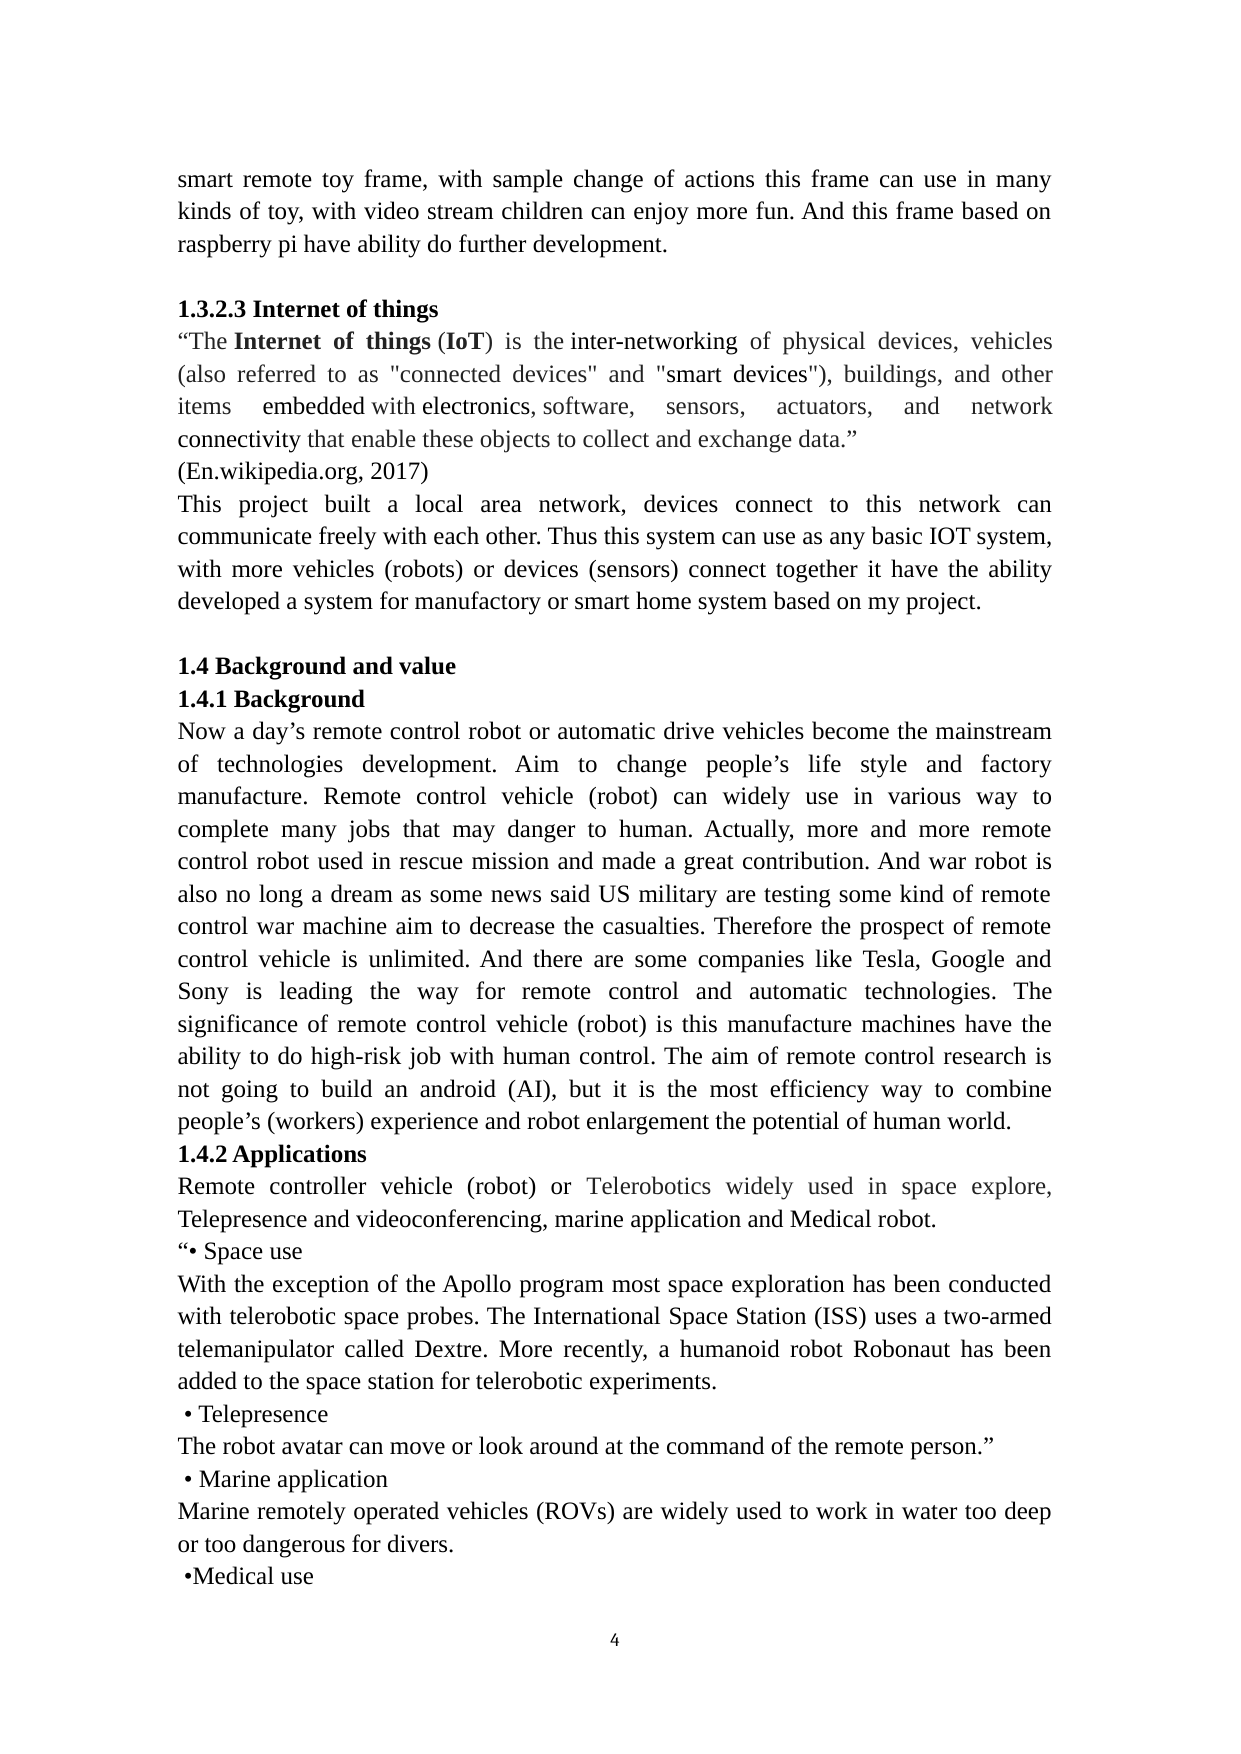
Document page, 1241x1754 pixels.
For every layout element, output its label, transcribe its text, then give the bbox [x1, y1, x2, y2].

text This project built a local area network, devices connect to this network can communicate freely with each other. Thus this system can use as any basic IOT system, with more vehicles (robots) or devices (sensors) connect together it have the ability developed a system for manufactory or smart home system based on my project. [177, 487, 1053, 617]
text “The Internet of things (IoT) is the inter-networking of physical devices, vehicles (also referred to as "connected devices" and "smart devices"), buildings, and other items embedded with electronics, software, sensors, actuators, and network connectivity that enable these objects to collect and exchange data.” [177, 420, 1053, 454]
text • Marine application [177, 1462, 1053, 1494]
text 1.4.2 Applications [177, 1137, 1053, 1169]
text • Telepresence [177, 1397, 1053, 1429]
text With the exception of the Apollo program most space exploration has been conducted with telerobotic space probes. The International Space Station (ISS) uses a two-armed telemanipulator called Dextre. More recently, a humanoid robot Robonaut has been added to the space station for telerobotic experiments. [177, 1267, 1053, 1397]
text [177, 162, 1053, 259]
text (En.wikipedia.org, 2017) [177, 454, 1053, 487]
text 1.4.1 Background [177, 682, 1053, 714]
text “• Space use [177, 1234, 1053, 1267]
text Now a day’s remote control robot or automatic drive vehicles become the mainstream of technologies development. Aim to change people’s life style and factory manufacture. Remote control vehicle (robot) can widely use in various way to complete many jobs that may danger to human. Actually, more and more remote control robot used in rescue mission and made a great contribution. And war robot is also no long a dream as some news said US military are testing some kind of remote control war machine aim to decrease the casualties. Therefore the prospect of remote control vehicle is unlimited. And there are some companies like Tesla, Google and Sony is leading the way for remote control and automatic technologies. The significance of remote control vehicle (robot) is this manufacture machines have the ability to do high-risk job with human control. The aim of remote control research is not going to build an android (AI), but it is the most efficiency way to combine people’s (workers) experience and robot enlargement the potential of human world. [177, 714, 1053, 1137]
text 1.4 Background and value [177, 649, 1053, 682]
text The robot avatar can move or look around at the command of the remote person.” [177, 1429, 1053, 1462]
text Remote controller vehicle (robot) or Telerobotics widely used in space explore, Telepresence and videoconferencing, marine application and Medical robot. [177, 1169, 1053, 1234]
text Marine remotely operated vehicles (ROVs) are widely used to work in water too deep or too dangerous for divers. [177, 1494, 1053, 1559]
text •Medical use [177, 1559, 1053, 1592]
text “The Internet of things (IoT) is the inter-networking of physical devices, vehicles (also referred to as "connected devices" and "smart devices"), buildings, and other items embedded with electronics, software, sensors, actuators, and network connectivity that enable these objects to collect and exchange data.” [177, 324, 1053, 359]
text 1.3.2.3 Internet of things [177, 292, 1053, 324]
